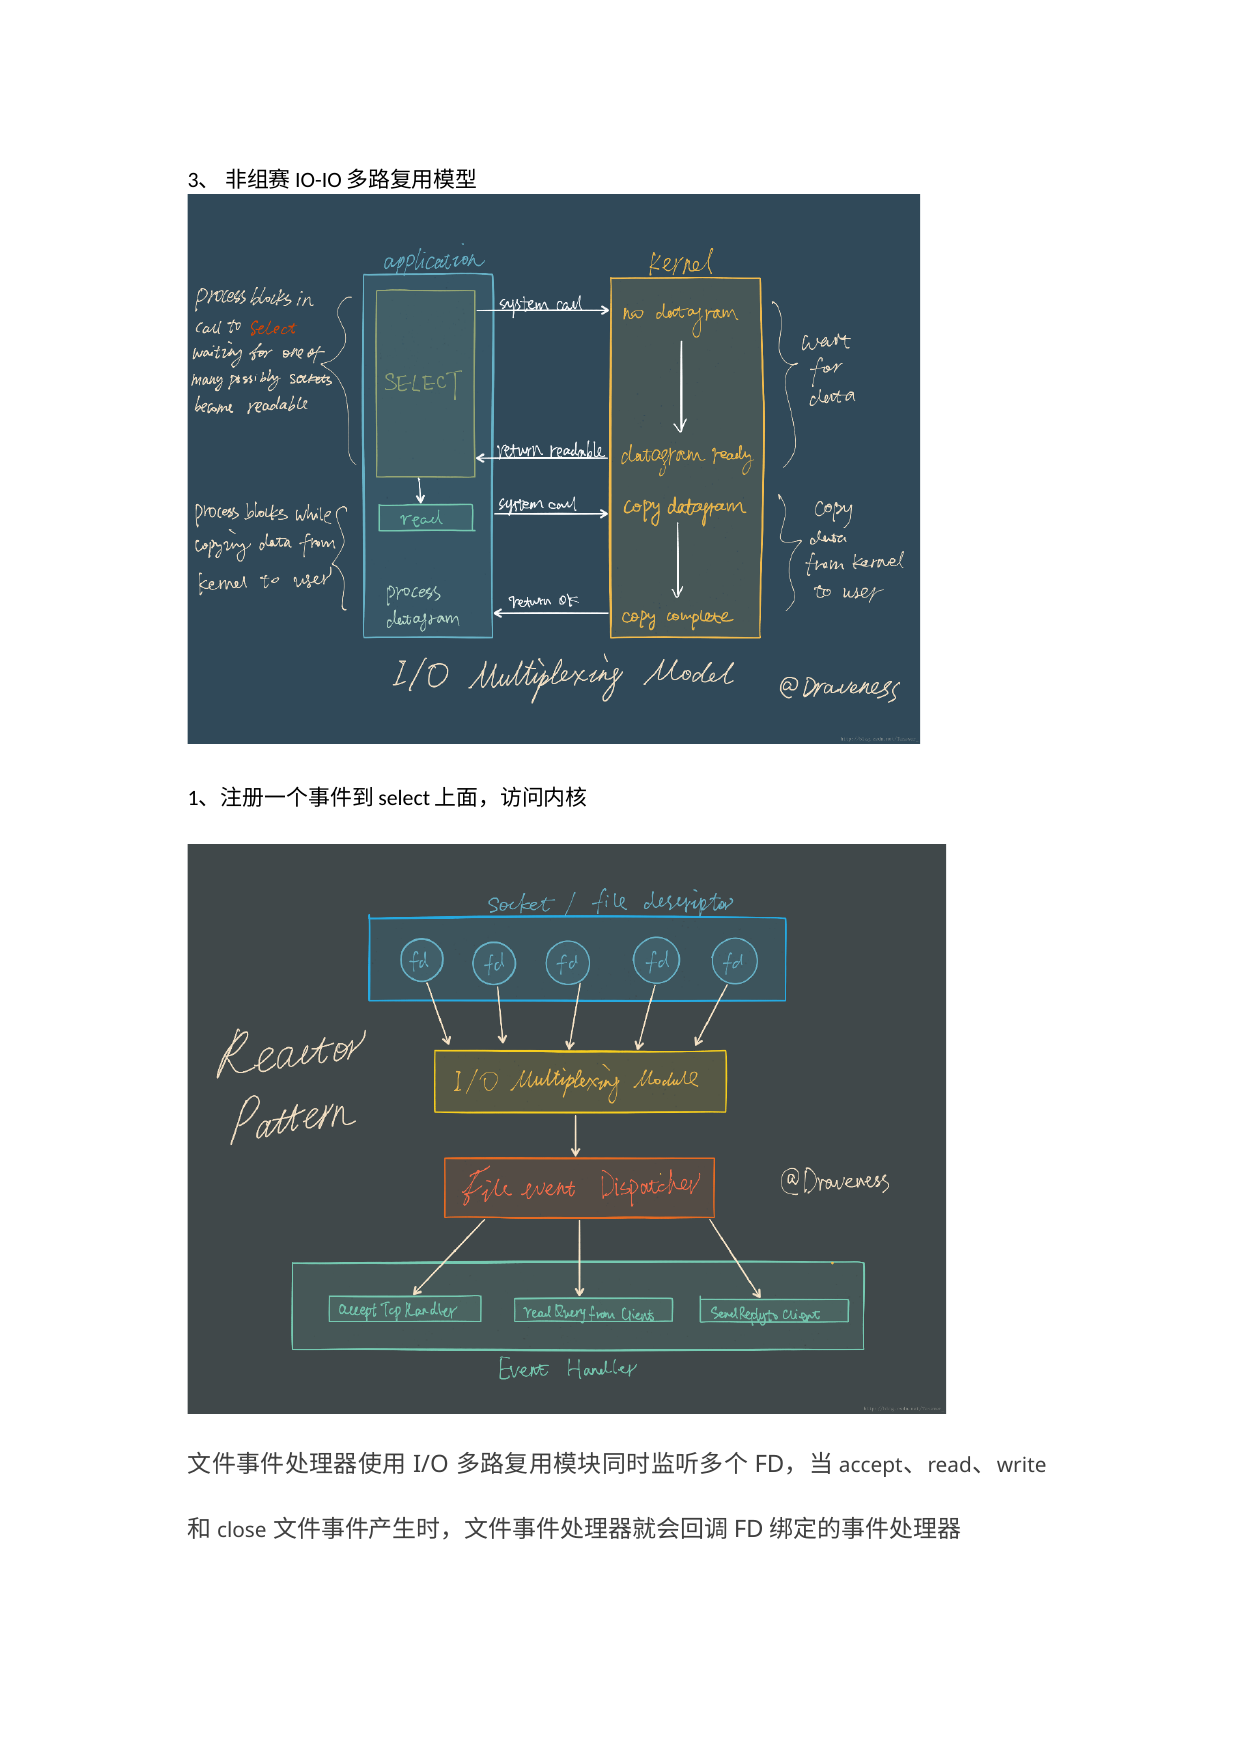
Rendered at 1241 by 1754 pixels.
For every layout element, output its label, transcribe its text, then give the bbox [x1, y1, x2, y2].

picture [187, 844, 947, 1414]
text 1、注册一个事件到select上面，访问内核 [187, 779, 1053, 812]
text 文件事件处理器使用 I/O 多路复用模块同时监听多个 FD，当 accept、read、write 和 close 文件事件产生时，文件事件处理器就会回调 FD 绑定的事件处理器 [187, 1429, 1053, 1559]
picture [187, 194, 921, 744]
list 非组赛IO-IO多路复用模型 [187, 162, 1053, 194]
